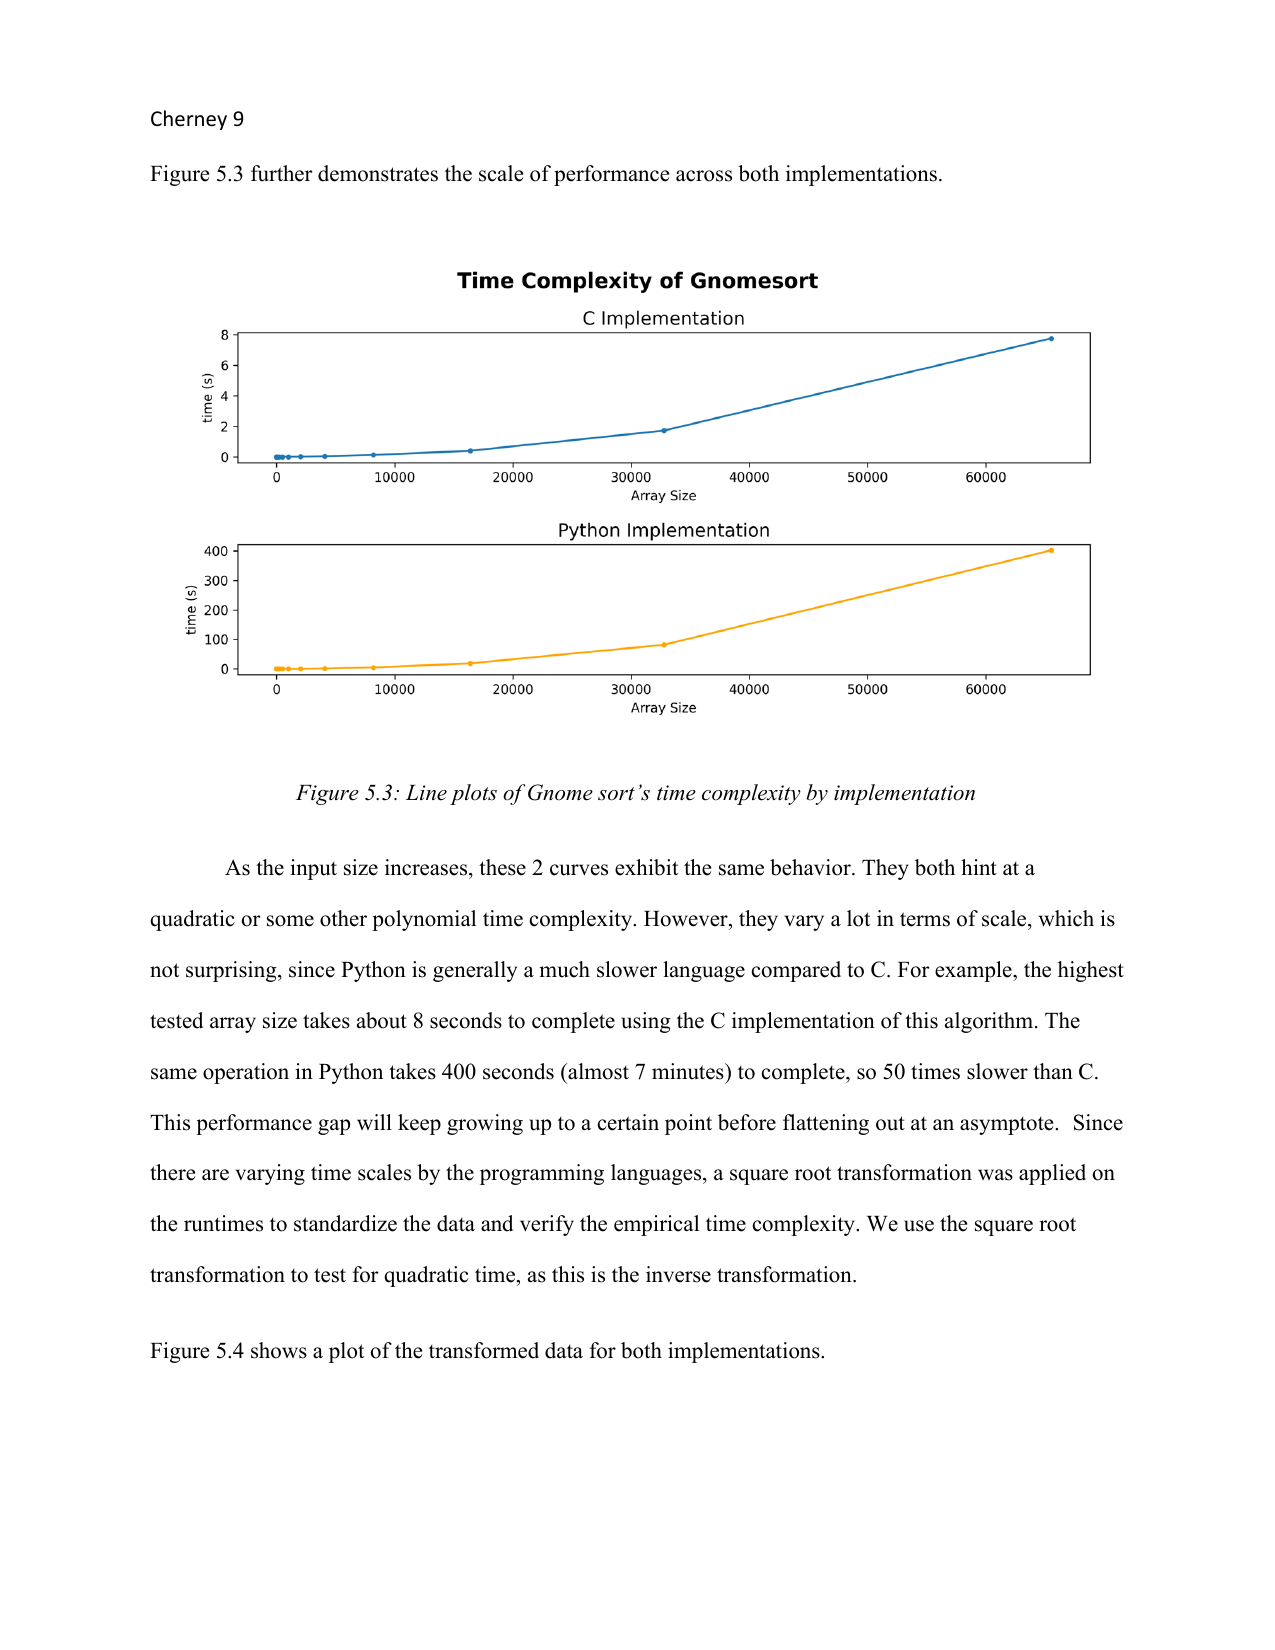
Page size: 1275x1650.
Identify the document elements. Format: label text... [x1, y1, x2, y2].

text As the input size increases, these 2 curves exhibit the same behavior. They both hint at a quadratic or some other polynomial time complexity. However, they vary a lot in terms of scale, which is not surprising, since Python is generally a much slower language compared to C. For example, the highest tested array size takes about 8 seconds to complete using the C implementation of this algorithm. The same operation in Python takes 400 seconds (almost 7 minutes) to complete, so 50 times slower than C. This performance gap will keep growing up to a certain point before flattening out at an asymptote. Since there are varying time scales by the programming languages, a square root transformation was applied on the runtimes to standardize the data and verify the empirical time complexity. We use the square root transformation to test for quadratic time, as this is the inverse transformation. [150, 855, 1125, 1287]
text Figure 5.4 shows a plot of the transformed data for both implementations. [150, 1338, 1125, 1363]
text Figure 5.3: Line plots of Gnome sort’s time complexity by implementation [150, 779, 1125, 805]
picture [171, 262, 1104, 729]
text Figure 5.3 further demonstrates the scale of performance across both implementations. [150, 161, 1125, 186]
